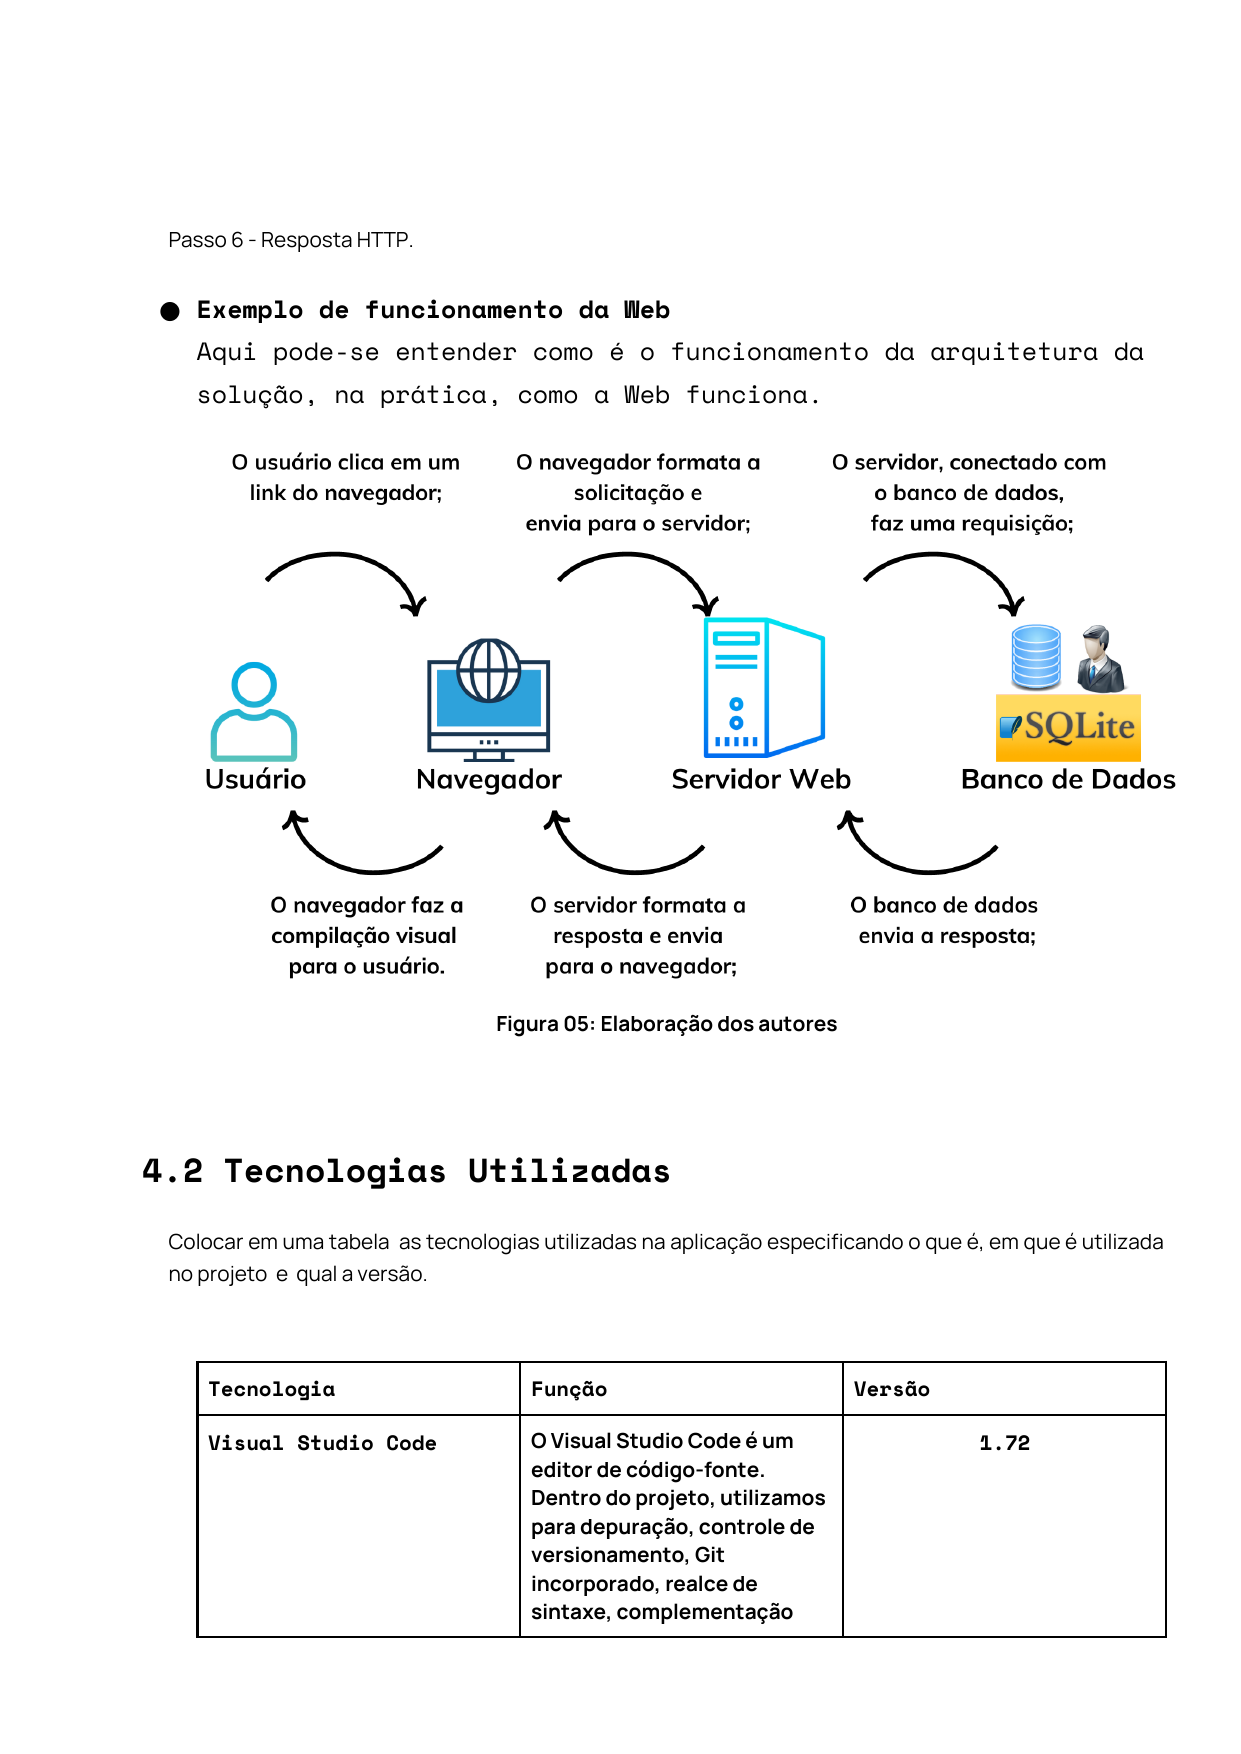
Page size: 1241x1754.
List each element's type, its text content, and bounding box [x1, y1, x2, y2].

table_header Versão [844, 1363, 1165, 1414]
table_header Função [521, 1363, 842, 1414]
table_cell 1.72 [844, 1416, 1165, 1636]
table_cell Visual Studio Code [199, 1416, 519, 1636]
picture [168, 418, 1212, 1006]
text Figura 05: Elaboração dos autores [168, 1010, 1165, 1038]
table_header Tecnologia [199, 1363, 519, 1414]
subtitle 4.2 Tecnologias Utilizadas [121, 1145, 1165, 1194]
text Aqui pode-se entender como é o funcionamento da arquitetura da solução, na prática, como a Web funciona. [196, 333, 1165, 412]
text Colocar em uma tabela as tecnologias utilizadas na aplicação especificando o que é, em que é utilizada no projeto e qual a versão. [168, 1227, 1165, 1288]
list Exemplo de funcionamento da Web [159, 290, 1165, 327]
text Passo 6 - Resposta HTTP. [168, 225, 1165, 253]
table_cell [521, 1416, 842, 1636]
